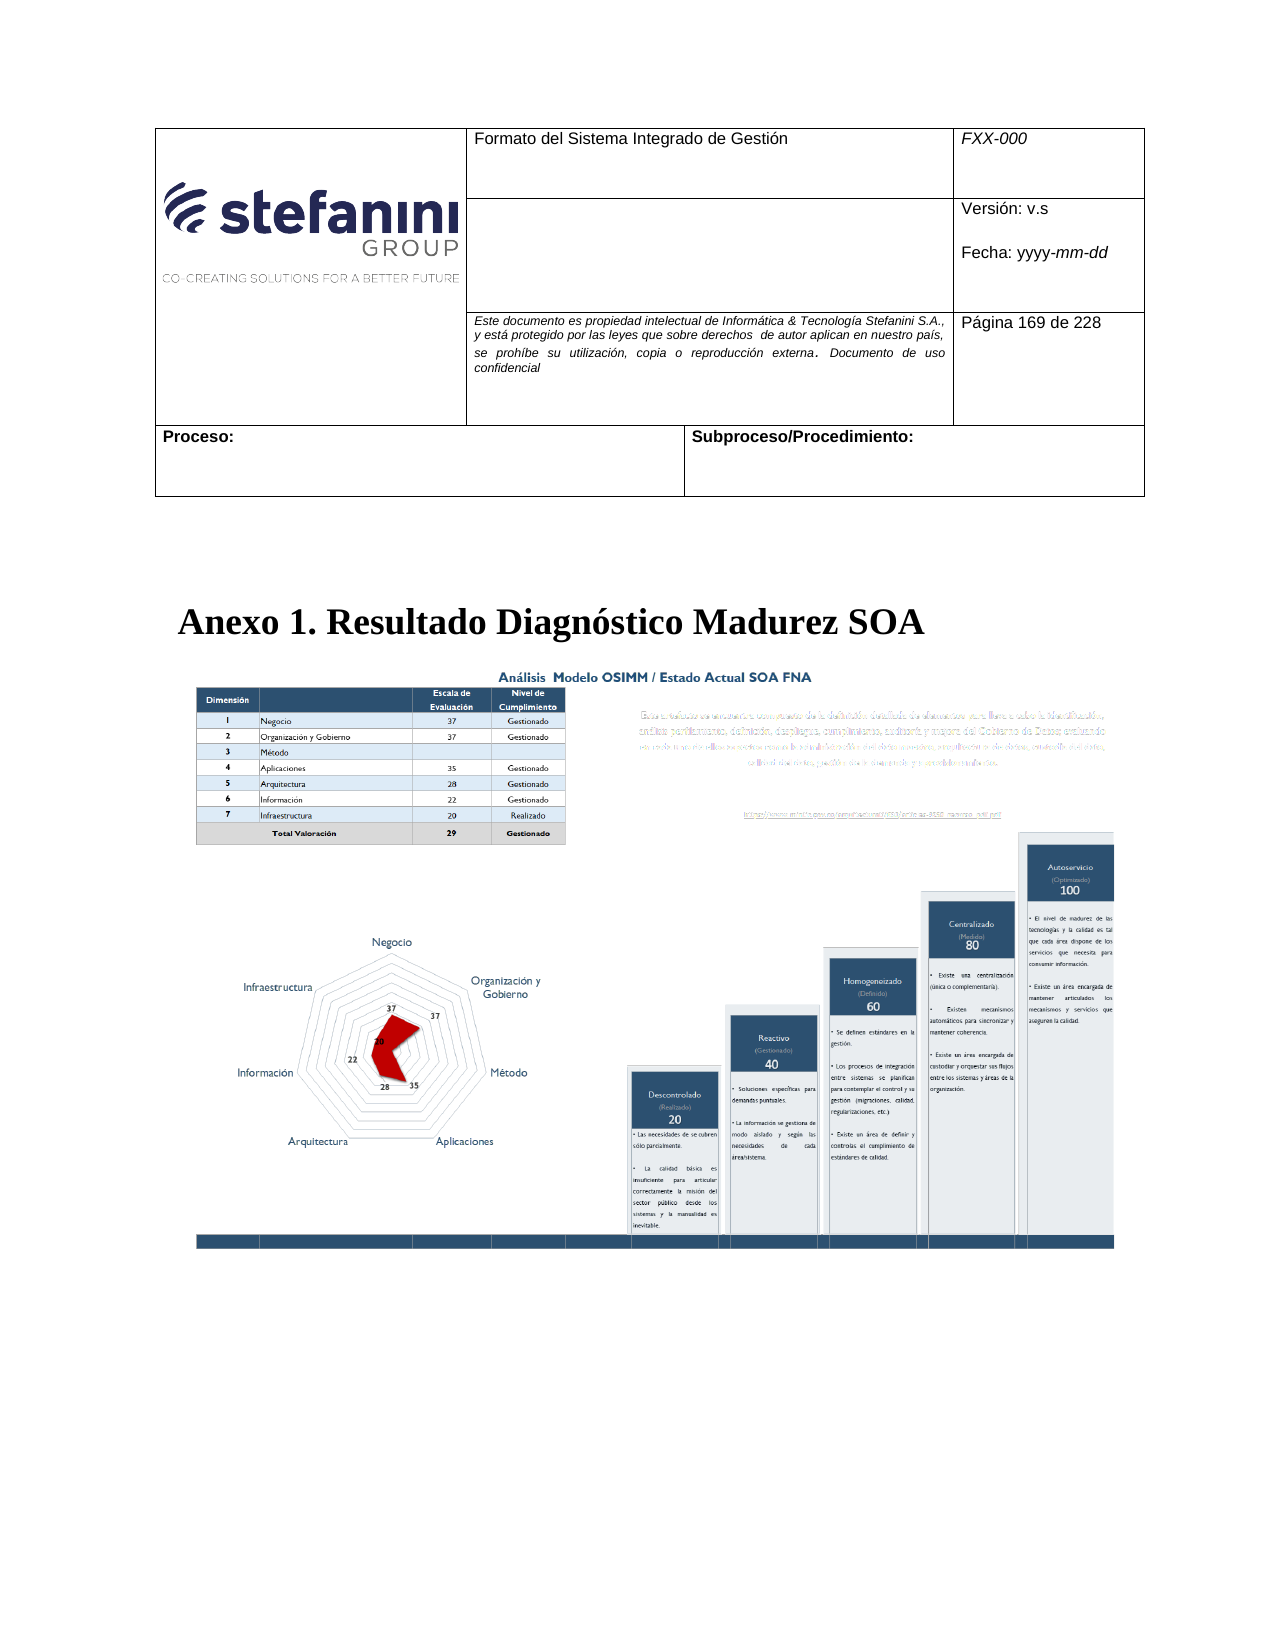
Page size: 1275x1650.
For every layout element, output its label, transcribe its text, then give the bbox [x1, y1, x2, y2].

picture [196, 667, 1115, 1250]
subtitle Anexo 1. Resultado Diagnóstico Madurez SOA [177, 599, 1098, 642]
picture [162, 182, 460, 286]
